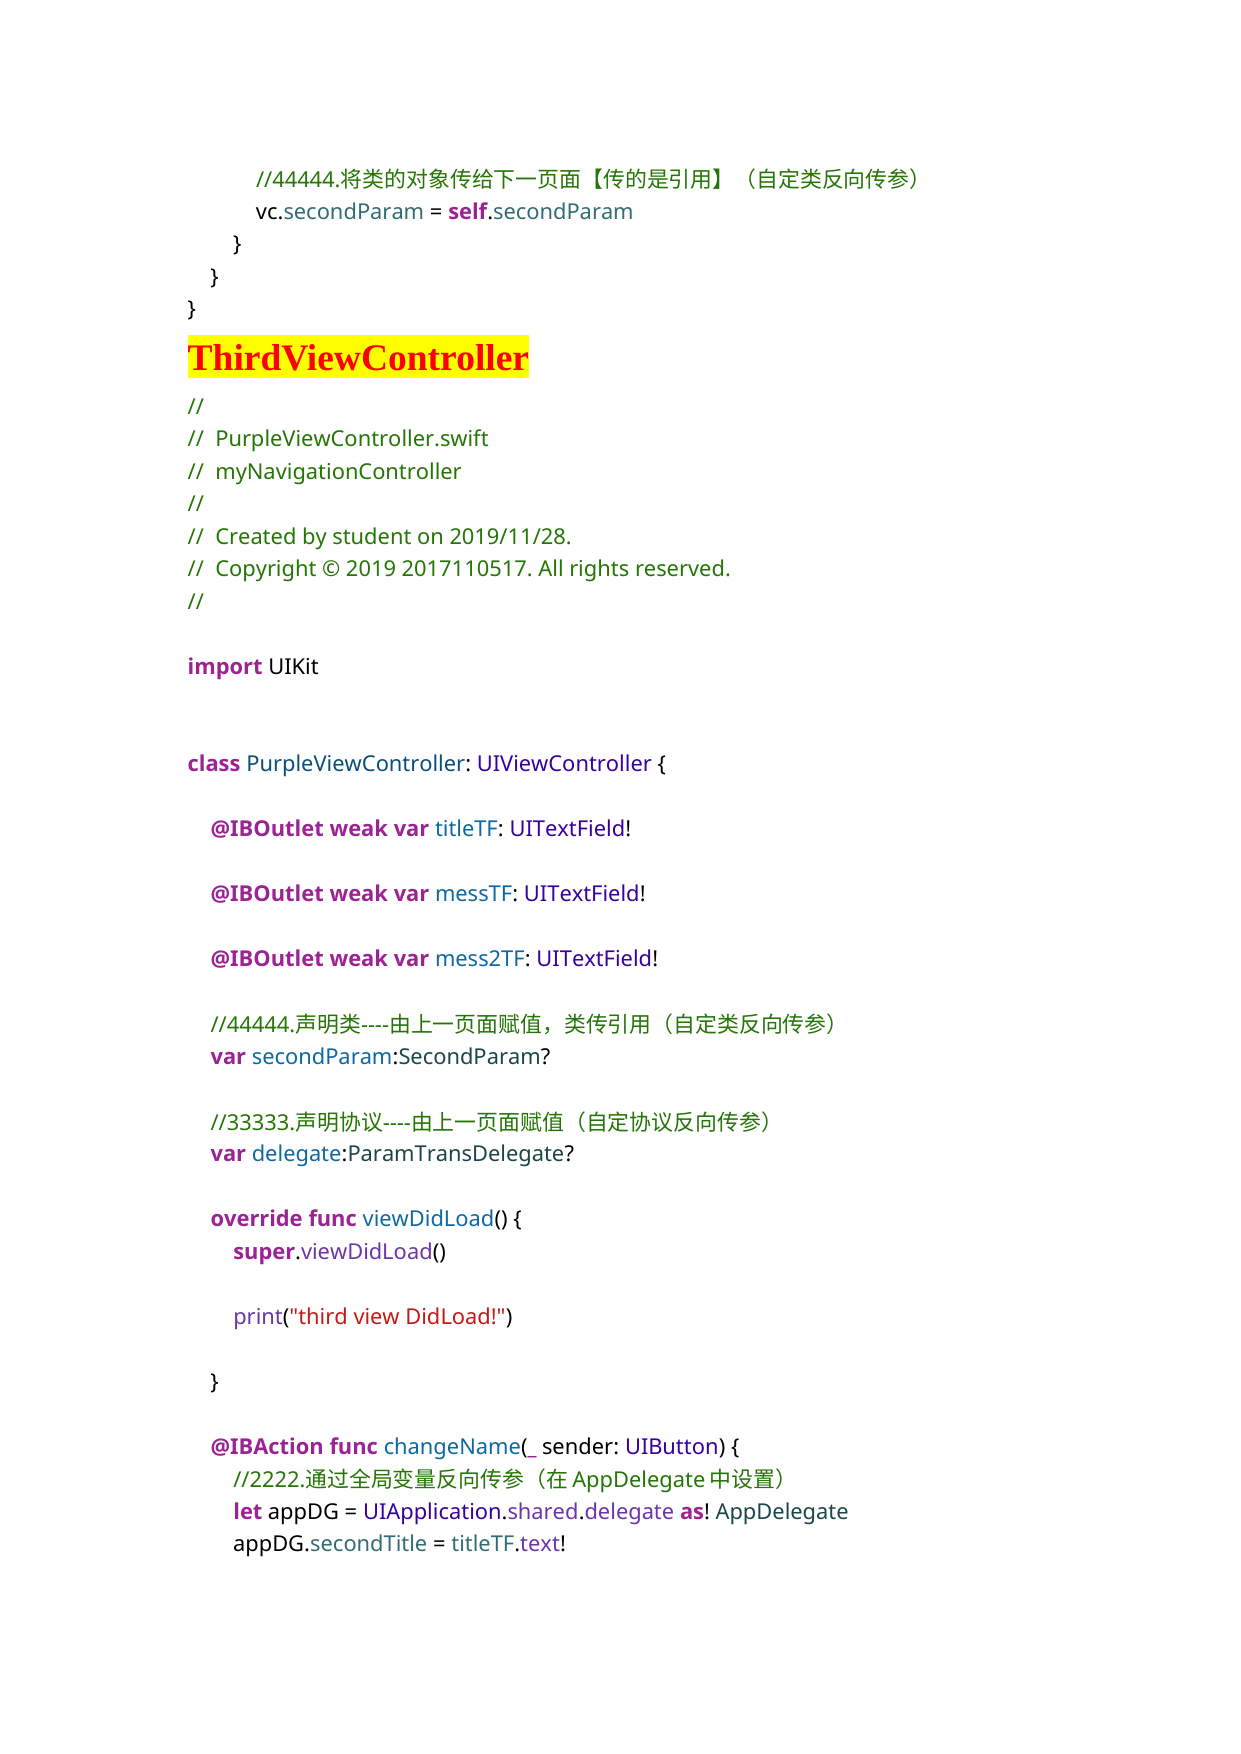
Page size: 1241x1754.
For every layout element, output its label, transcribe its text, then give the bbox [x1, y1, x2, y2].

text ThirdViewController [187, 324, 1053, 389]
text } [187, 227, 1053, 259]
text //44444.声明类----由上一页面赋值，类传引用（自定类反向传参） [187, 1007, 1053, 1039]
text override func viewDidLoad() { [187, 1202, 1053, 1234]
text var secondParam:SecondParam? [187, 1039, 1053, 1072]
text let appDG = UIApplication.shared.delegate as! AppDelegate [187, 1494, 1053, 1527]
text @IBAction func changeName(_ sender: UIButton) { [187, 1429, 1053, 1462]
text //33333.声明协议----由上一页面赋值（自定协议反向传参） [187, 1104, 1053, 1137]
text super.viewDidLoad() [187, 1234, 1053, 1267]
text // PurpleViewController.swift [187, 422, 1053, 454]
text class PurpleViewController: UIViewController { [187, 747, 1053, 779]
text } [187, 292, 1053, 324]
text // [187, 487, 1053, 519]
text //2222.通过全局变量反向传参（在AppDelegate中设置） [187, 1462, 1053, 1494]
text @IBOutlet weak var messTF: UITextField! [187, 877, 1053, 909]
text // [187, 584, 1053, 617]
text vc.secondParam = self.secondParam [187, 194, 1053, 227]
text var delegate:ParamTransDelegate? [187, 1137, 1053, 1169]
text appDG.secondTitle = titleTF.text! [187, 1527, 1053, 1559]
text // myNavigationController [187, 454, 1053, 487]
text @IBOutlet weak var titleTF: UITextField! [187, 812, 1053, 844]
text // Copyright © 2019 2017110517. All rights reserved. [187, 552, 1053, 584]
text print("third view DidLoad!") [187, 1299, 1053, 1332]
text // [187, 389, 1053, 422]
text } [187, 1364, 1053, 1397]
text } [187, 259, 1053, 292]
text // Created by student on 2019/11/28. [187, 519, 1053, 552]
text @IBOutlet weak var mess2TF: UITextField! [187, 942, 1053, 974]
text //44444.将类的对象传给下一页面【传的是引用】（自定类反向传参） [187, 162, 1053, 194]
text import UIKit [187, 649, 1053, 682]
